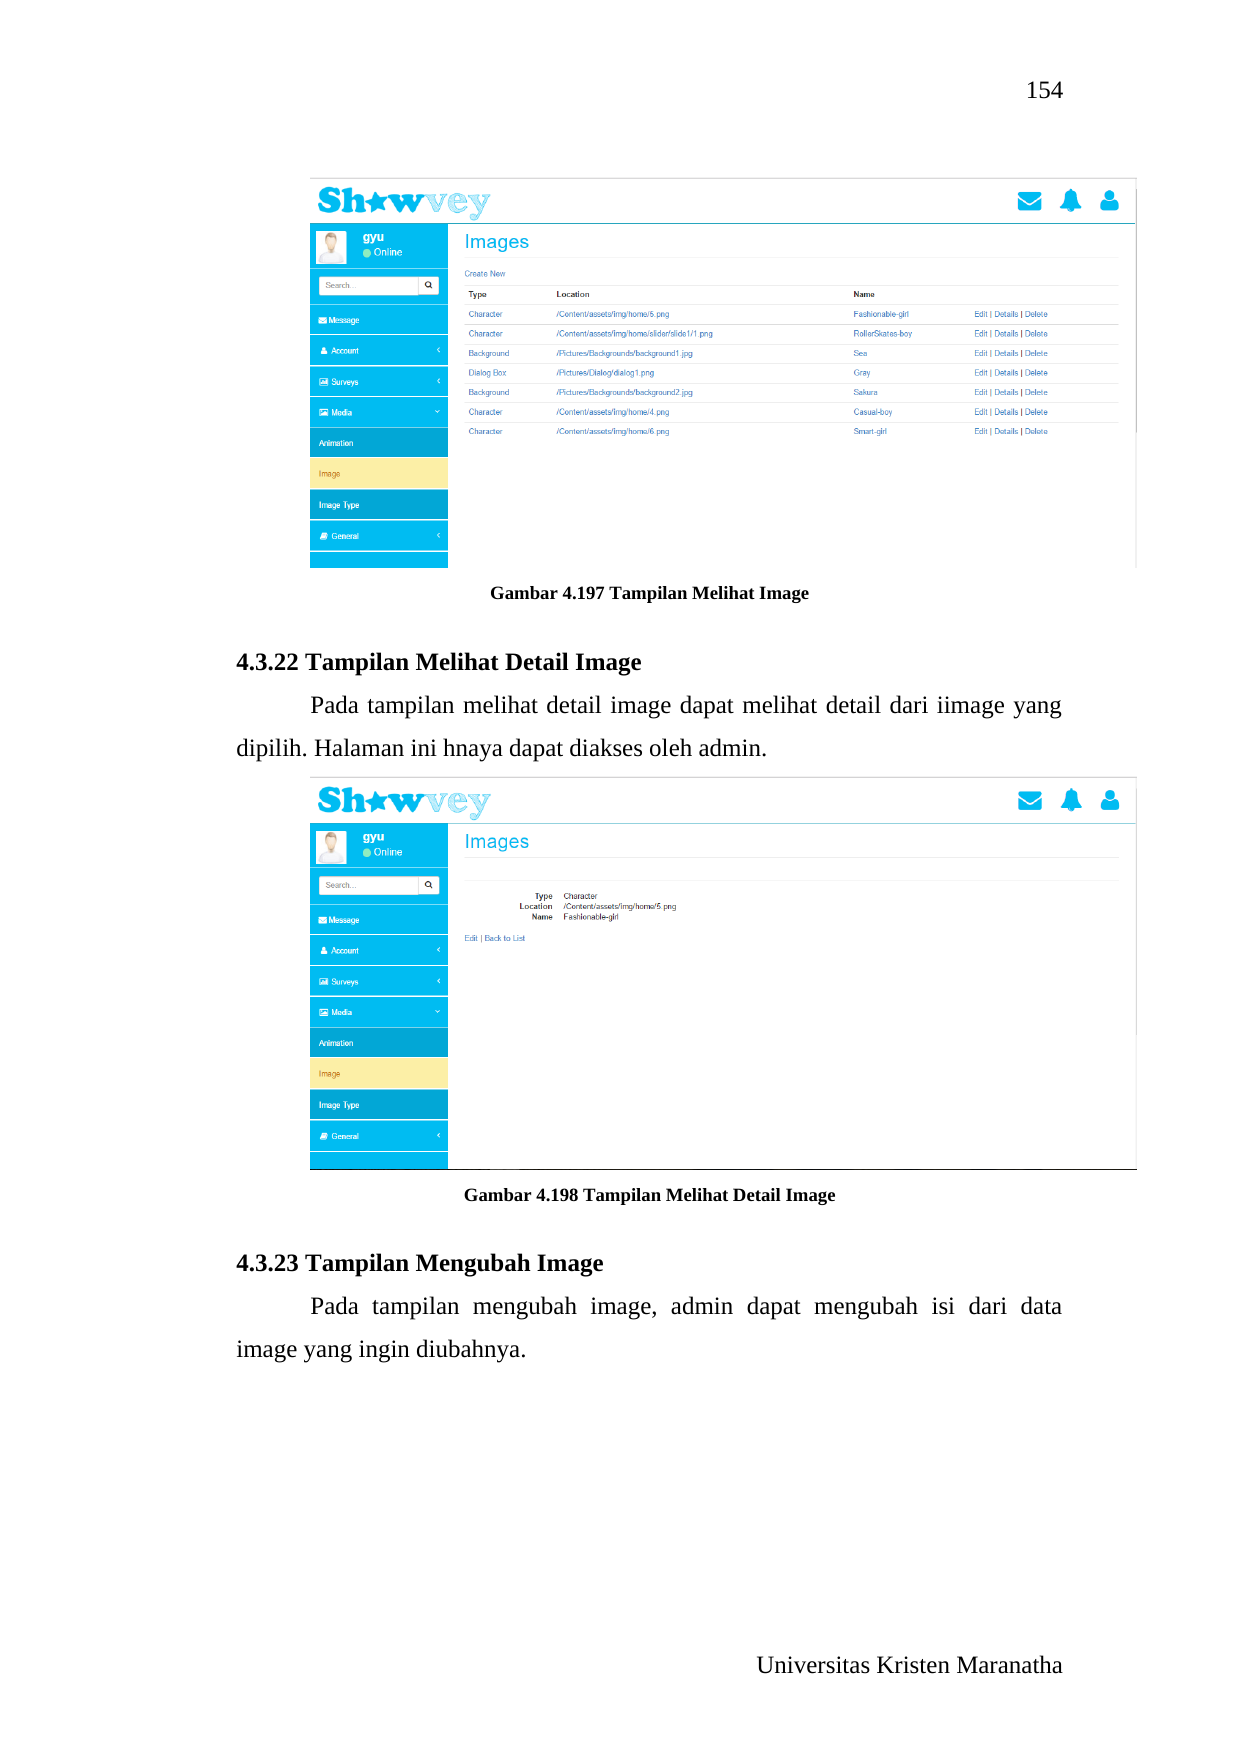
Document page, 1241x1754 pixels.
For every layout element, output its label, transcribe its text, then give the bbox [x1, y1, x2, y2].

text Pada tampilan mengubah image, admin dapat mengubah isi dari data image yang ingin diubahnya. [236, 1291, 1063, 1363]
picture [320, 979, 328, 984]
picture [317, 232, 346, 263]
picture [341, 410, 351, 415]
picture [319, 917, 326, 923]
picture [310, 177, 1137, 568]
subtitle Tampilan Melihat Detail Image [236, 647, 1063, 676]
picture [310, 776, 1137, 1170]
picture [317, 832, 346, 863]
text Pada tampilan melihat detail image dapat melihat detail dari iimage yang dipilih. Halaman ini hnaya dapat diakses oleh admin. [236, 690, 1063, 762]
picture [320, 277, 438, 295]
picture [330, 917, 349, 922]
picture [364, 849, 370, 856]
picture [364, 250, 370, 257]
picture [330, 318, 349, 322]
subtitle Tampilan Mengubah Image [236, 1248, 1063, 1277]
picture [320, 877, 439, 894]
